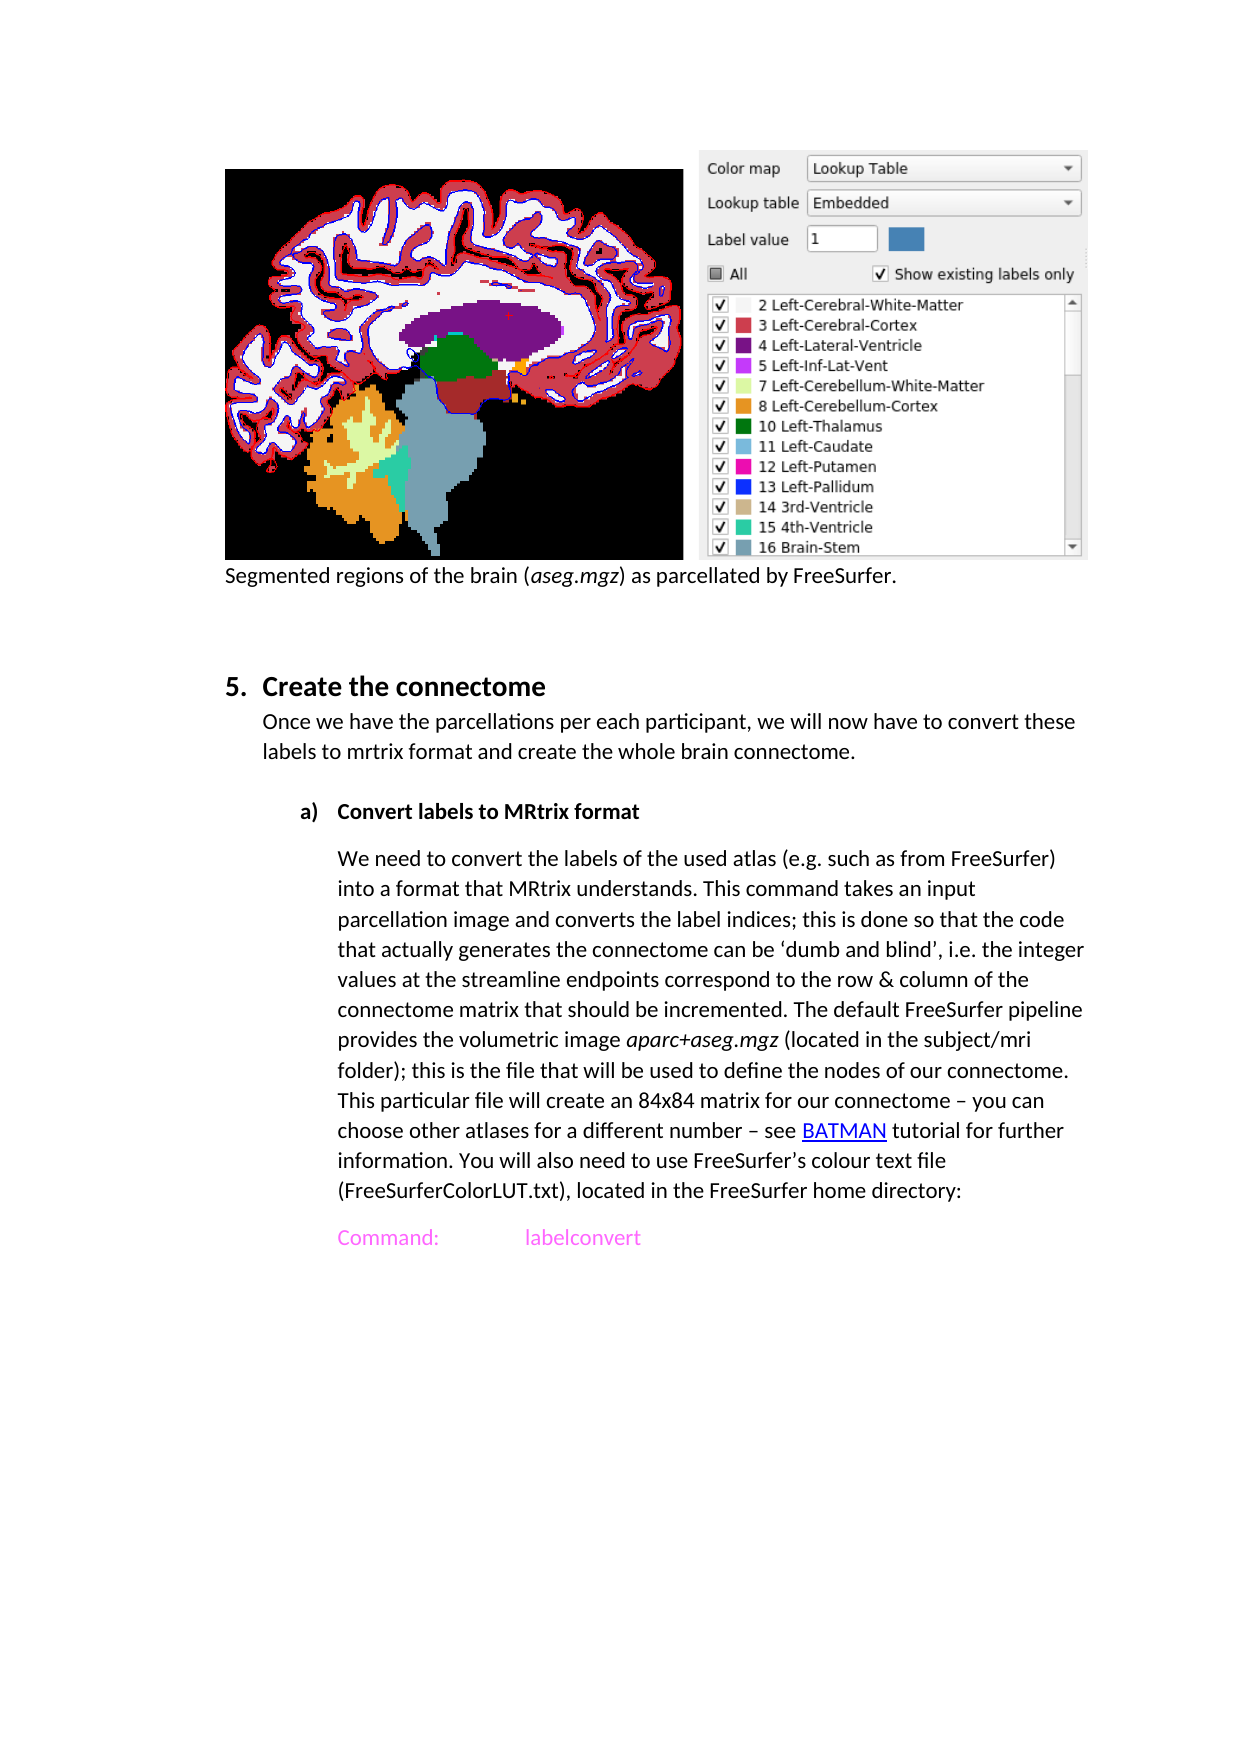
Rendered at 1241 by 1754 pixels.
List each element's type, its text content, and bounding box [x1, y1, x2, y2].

list Convert labels to MRtrix format [300, 797, 1090, 826]
list Segmented regions of the brain (aseg.mgz) as parcellated by FreeSurfer. [225, 561, 1090, 589]
list Create the connectome [225, 668, 1090, 704]
list Once we have the parcellations per each participant, we will now have to convert these labels to mrtrix format and create the whole brain connectome. [262, 707, 1090, 765]
picture [225, 169, 684, 560]
picture [698, 150, 1088, 560]
text Command: labelconvert [262, 1223, 1090, 1252]
text We need to convert the labels of the used atlas (e.g. such as from FreeSurfer) into a format that MRtrix understands. This command takes an input parcellation image and converts the label indices; this is done so that the code that actually generates the connectome can be ‘dumb and blind’, i.e. the integer values at the streamline endpoints correspond to the row & column of the connectome matrix that should be incremented. The default FreeSurfer pipeline provides the volumetric image aparc+aseg.mgz (located in the subject/mri folder); this is the file that will be used to define the nodes of our connectome. This particular file will create an 84x84 matrix for our connectome – you can choose other atlases for a different number – see BATMAN tutorial for further information. You will also need to use FreeSurfer’s colour text file (FreeSurferColorLUT.txt), located in the FreeSurfer home directory: [337, 844, 1090, 1205]
